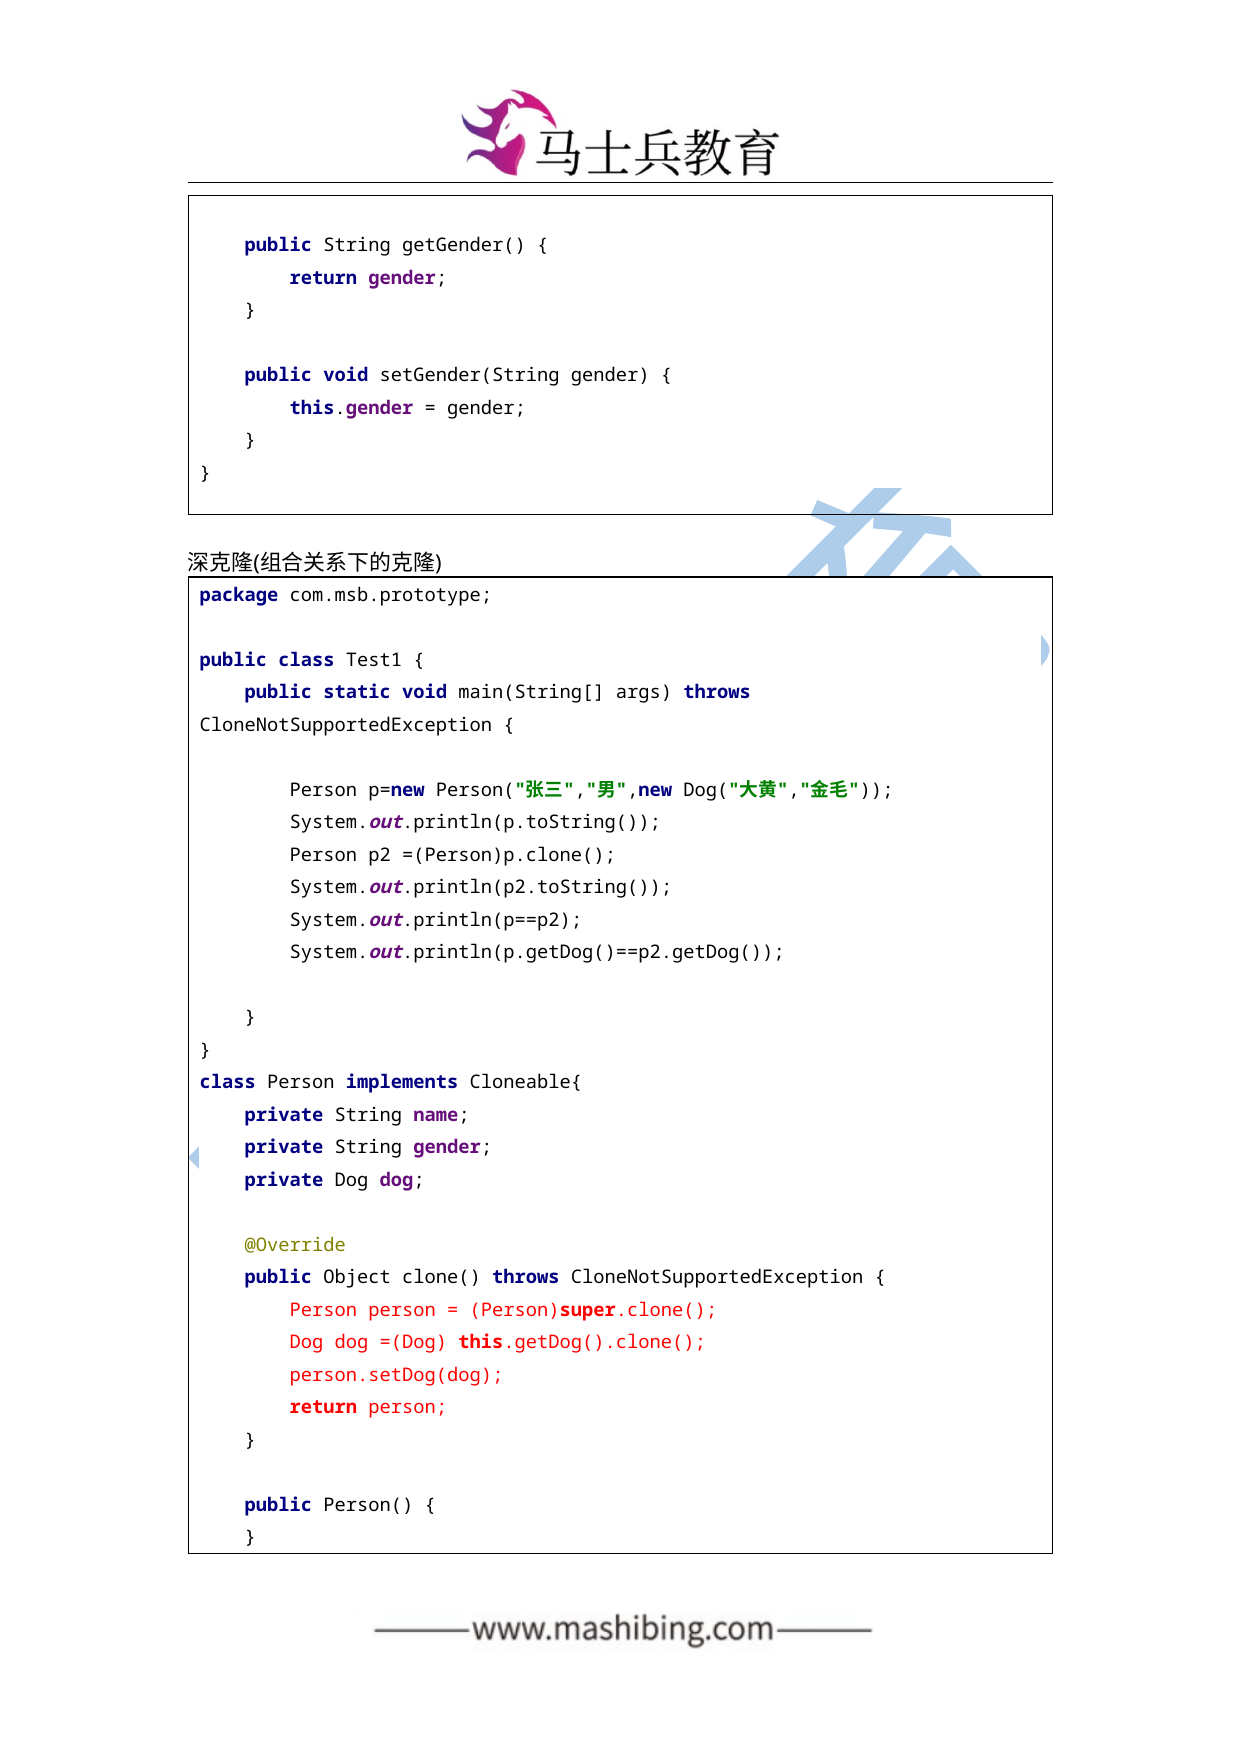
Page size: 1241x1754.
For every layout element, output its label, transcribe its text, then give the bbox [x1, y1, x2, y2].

picture [353, 1608, 888, 1651]
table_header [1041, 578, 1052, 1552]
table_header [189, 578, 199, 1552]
picture [459, 88, 781, 180]
text 深克隆(组合关系下的克隆) [187, 545, 1053, 576]
